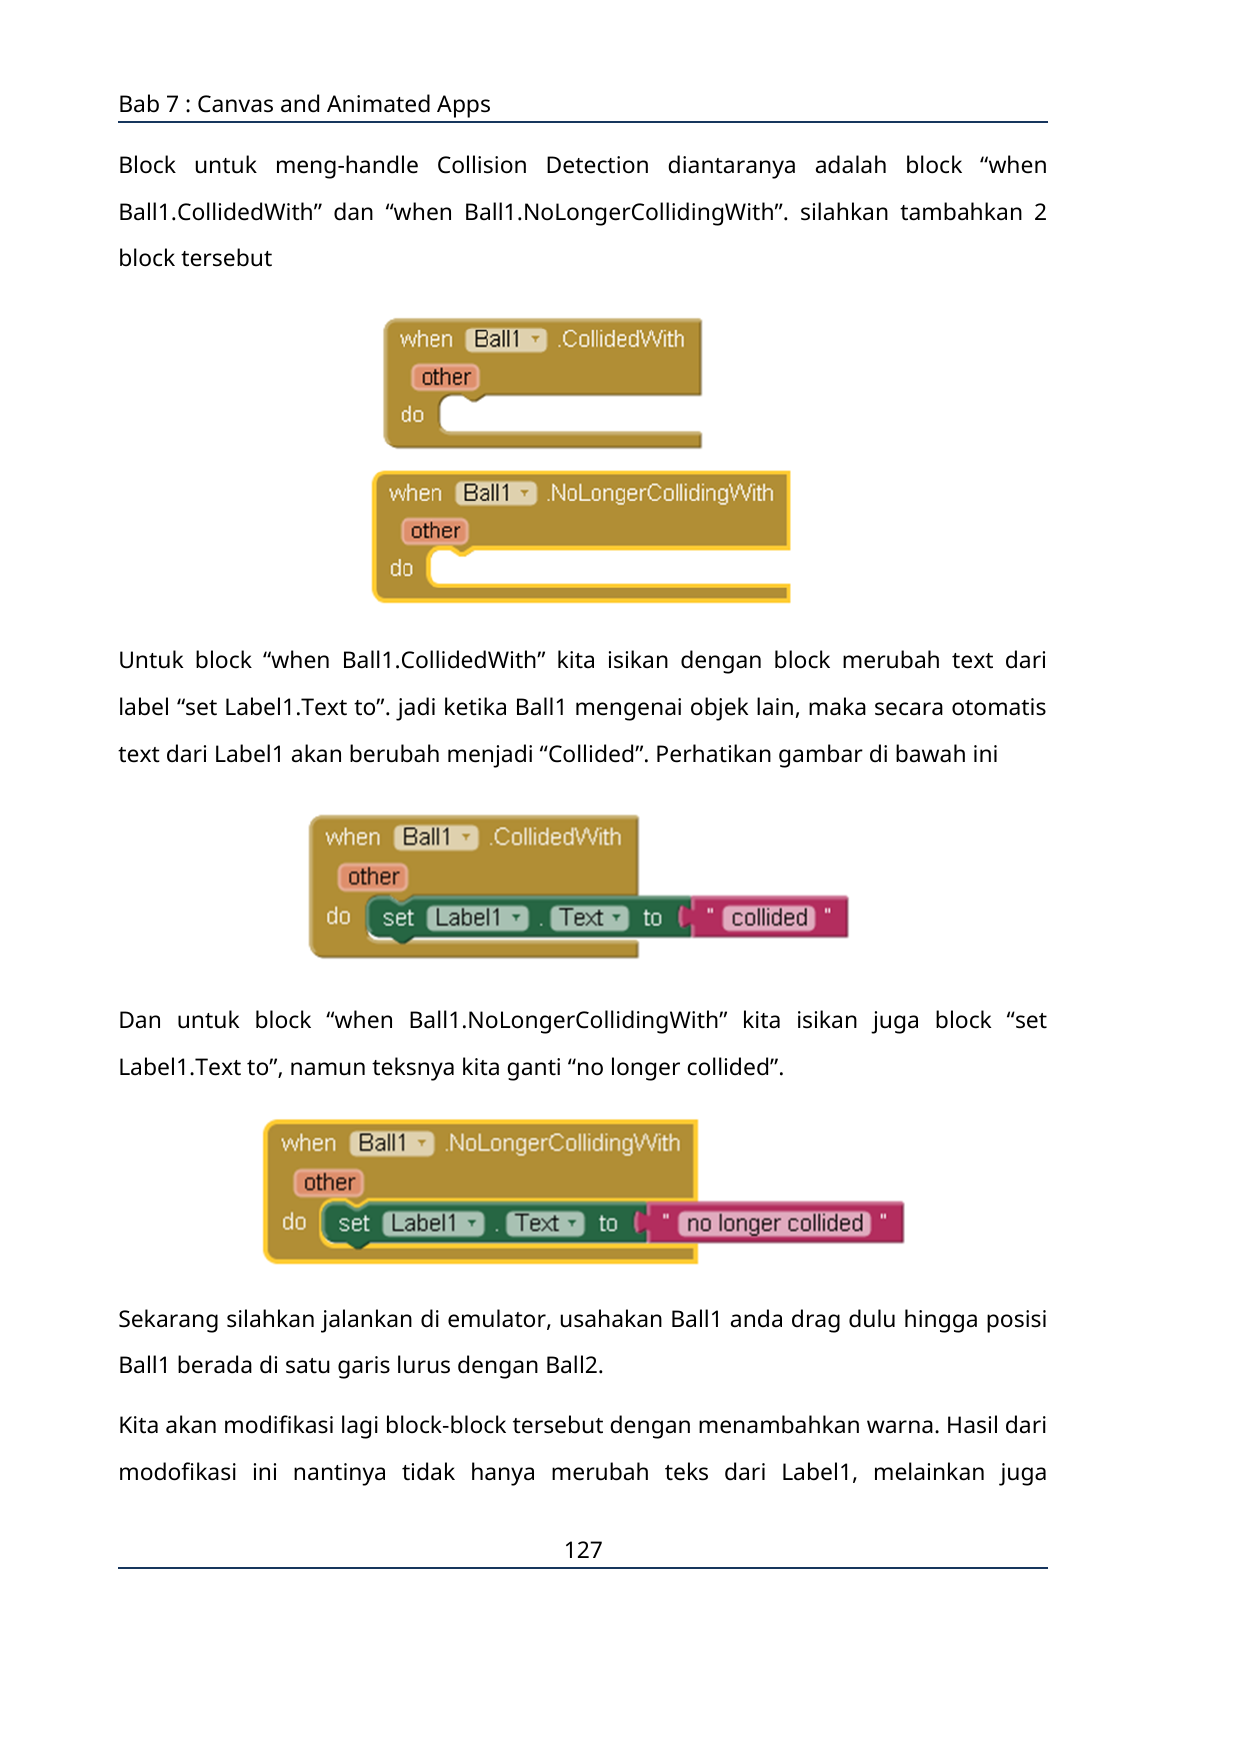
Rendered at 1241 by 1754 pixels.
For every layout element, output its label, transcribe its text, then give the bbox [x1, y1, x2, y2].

text Sekarang silahkan jalankan di emulator, usahakan Ball1 anda drag dulu hingga posisi Ball1 berada di satu garis lurus dengan Ball2. [118, 1303, 1048, 1381]
picture [350, 301, 816, 616]
text Block untuk meng-handle Collision Detection diantaranya adalah block “when Ball1.CollidedWith” dan “when Ball1.NoLongerCollidingWith”. silahkan tambahkan 2 block tersebut [118, 148, 1048, 273]
text Dan untuk block “when Ball1.NoLongerCollidingWith” kita isikan juga block “set Label1.Text to”, namun teksnya kita ganti “no longer collided”. [118, 1004, 1048, 1082]
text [118, 1409, 1048, 1487]
picture [301, 797, 866, 976]
text Untuk block “when Ball1.CollidedWith” kita isikan dengan block merubah text dari label “set Label1.Text to”. jadi ketika Ball1 mengenai objek lain, maka secara otomatis text dari Label1 akan berubah menjadi “Collided”. Perhatikan gambar di bawah ini [118, 644, 1048, 769]
picture [249, 1110, 917, 1275]
